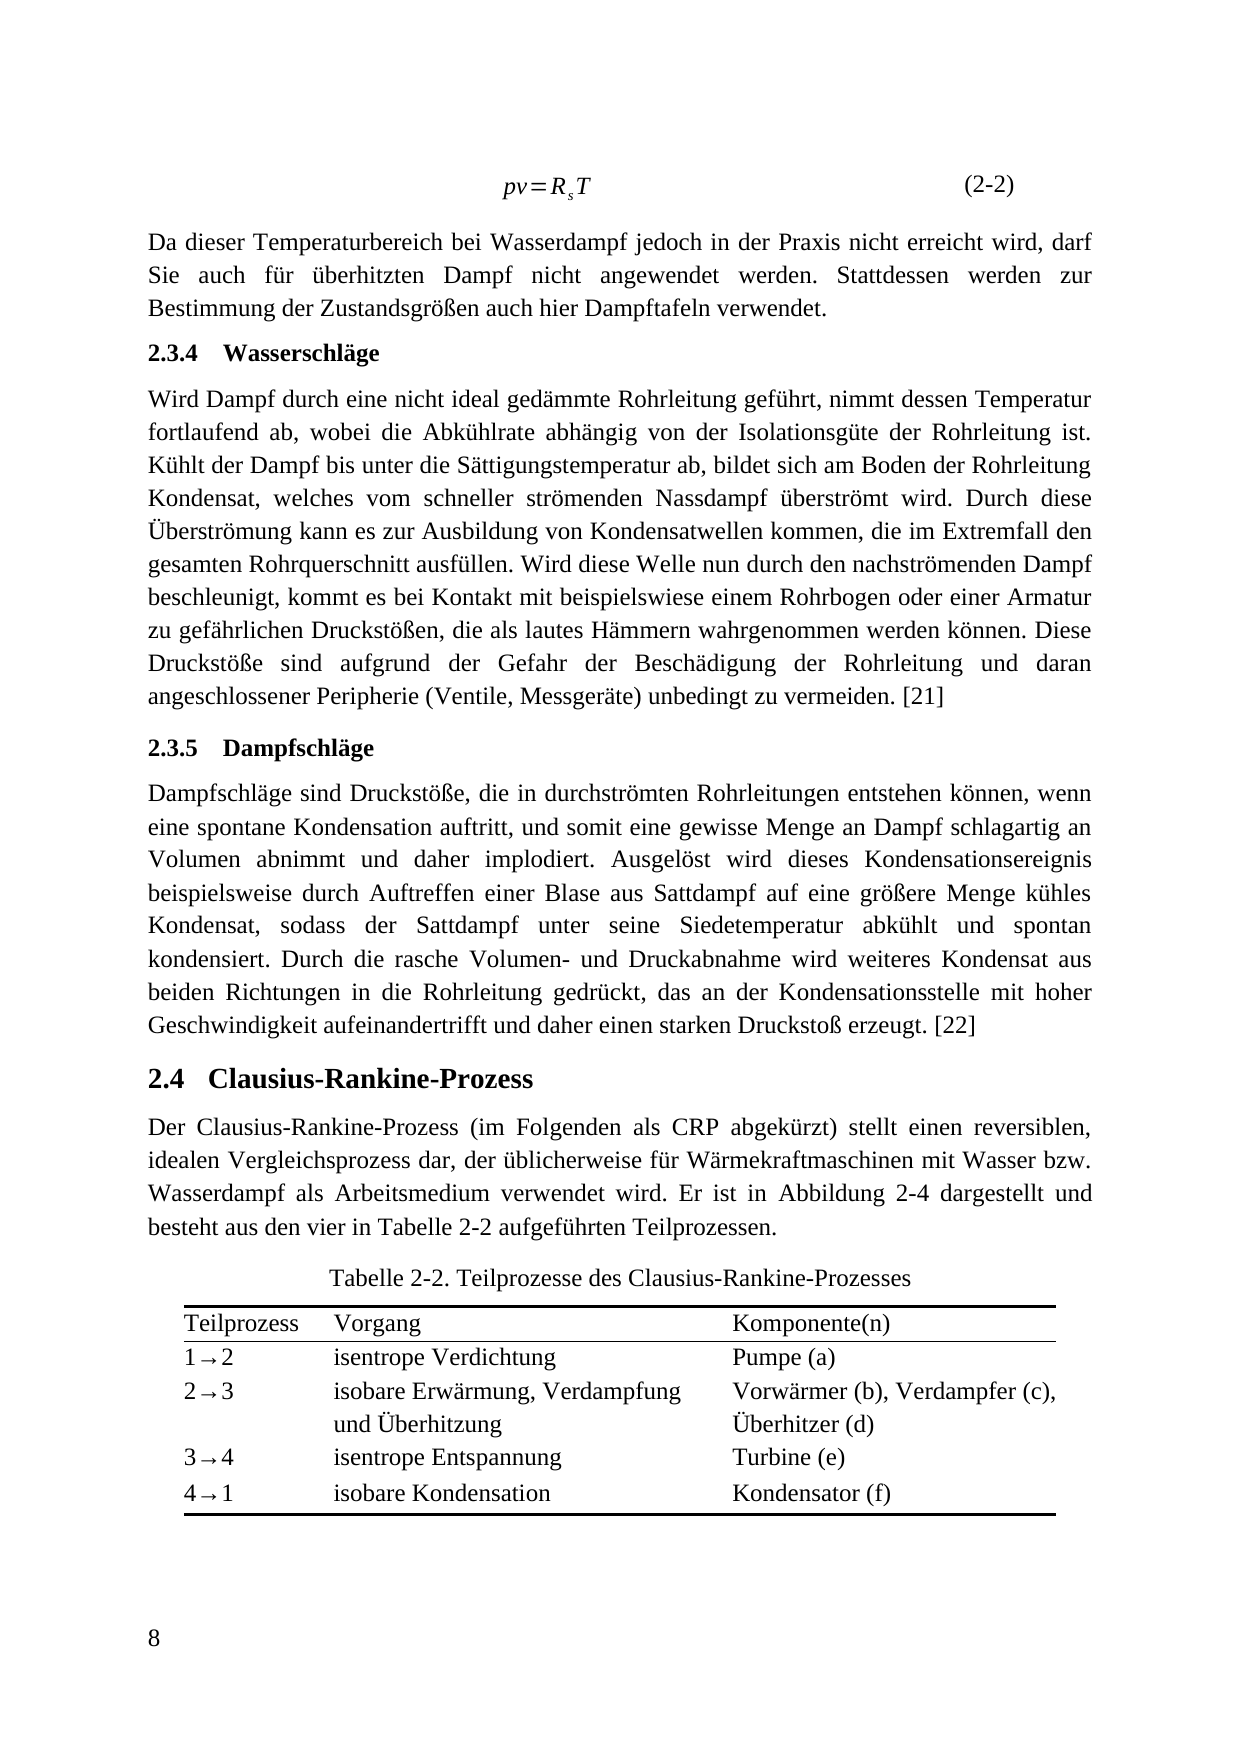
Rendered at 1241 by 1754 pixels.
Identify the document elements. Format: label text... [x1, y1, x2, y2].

table_header Teilprozess [184, 1308, 333, 1341]
table_cell 1→2 [184, 1342, 333, 1376]
text Dampfschläge sind Druckstöße, die in durchströmten Rohrleitungen entstehen können, wenn eine spontane Kondensation auftritt, und somit eine gewisse Menge an Dampf schlagartig an Volumen abnimmt und daher implodiert. Ausgelöst wird dieses Kondensationsereignis beispielsweise durch Auftreffen einer Blase aus Sattdampf auf eine größere Menge kühles Kondensat, sodass der Sattdampf unter seine Siedetemperatur abkühlt und spontan kondensiert. Durch die rasche Volumen- und Druckabnahme wird weiteres Kondensat aus beiden Richtungen in die Rohrleitung gedrückt, das an der Kondensationsstelle mit hoher Geschwindigkeit aufeinandertrifft und daher einen starken Druckstoß erzeugt. [22] [148, 778, 1093, 1038]
table_cell Pumpe (a) [732, 1342, 1056, 1376]
table_cell 3→4 [184, 1442, 333, 1478]
table_header Komponente(n) [732, 1308, 1056, 1341]
table_cell isobare Erwärmung, Verdampfung und Überhitzung [333, 1376, 732, 1442]
text Da dieser Temperaturbereich bei Wasserdampf jedoch in der Praxis nicht erreicht wird, darf Sie auch für überhitzten Dampf nicht angewendet werden. Stattdessen werden zur Bestimmung der Zustandsgrößen auch hier Dampftafeln verwendet. [148, 227, 1093, 322]
table_cell Vorwärmer (b), Verdampfer (c), Überhitzer (d) [732, 1376, 1056, 1442]
table_header [148, 148, 945, 227]
table_cell isentrope Entspannung [333, 1442, 732, 1478]
table_cell 2→3 [184, 1376, 333, 1442]
text Wird Dampf durch eine nicht ideal gedämmte Rohrleitung geführt, nimmt dessen Temperatur fortlaufend ab, wobei die Abkühlrate abhängig von der Isolationsgüte der Rohrleitung ist. Kühlt der Dampf bis unter die Sättigungstemperatur ab, bildet sich am Boden der Rohrleitung Kondensat, welches vom schneller strömenden Nassdampf überströmt wird. Durch diese Überströmung kann es zur Ausbildung von Kondensatwellen kommen, die im Extremfall den gesamten Rohrquerschnitt ausfüllen. Wird diese Welle nun durch den nachströmenden Dampf beschleunigt, kommt es bei Kontakt mit beispielswiese einem Rohrbogen oder einer Armatur zu gefährlichen Druckstößen, die als lautes Hämmern wahrgenommen werden können. Diese Druckstöße sind aufgrund der Gefahr der Beschädigung der Rohrleitung und daran angeschlossener Peripherie (Ventile, Messgeräte) unbedingt zu vermeiden. [21] [148, 384, 1093, 710]
subtitle Clausius-Rankine-Prozess [148, 1061, 1093, 1095]
table_cell 4→1 [184, 1478, 333, 1513]
table_cell Kondensator (f) [732, 1478, 1056, 1513]
table_header Vorgang [333, 1308, 732, 1341]
subtitle Dampfschläge [148, 733, 1093, 762]
subtitle Wasserschläge [148, 338, 1093, 367]
table_cell Turbine (e) [732, 1442, 1056, 1478]
table_cell isentrope Verdichtung [333, 1342, 732, 1376]
table_cell isobare Kondensation [333, 1478, 732, 1513]
